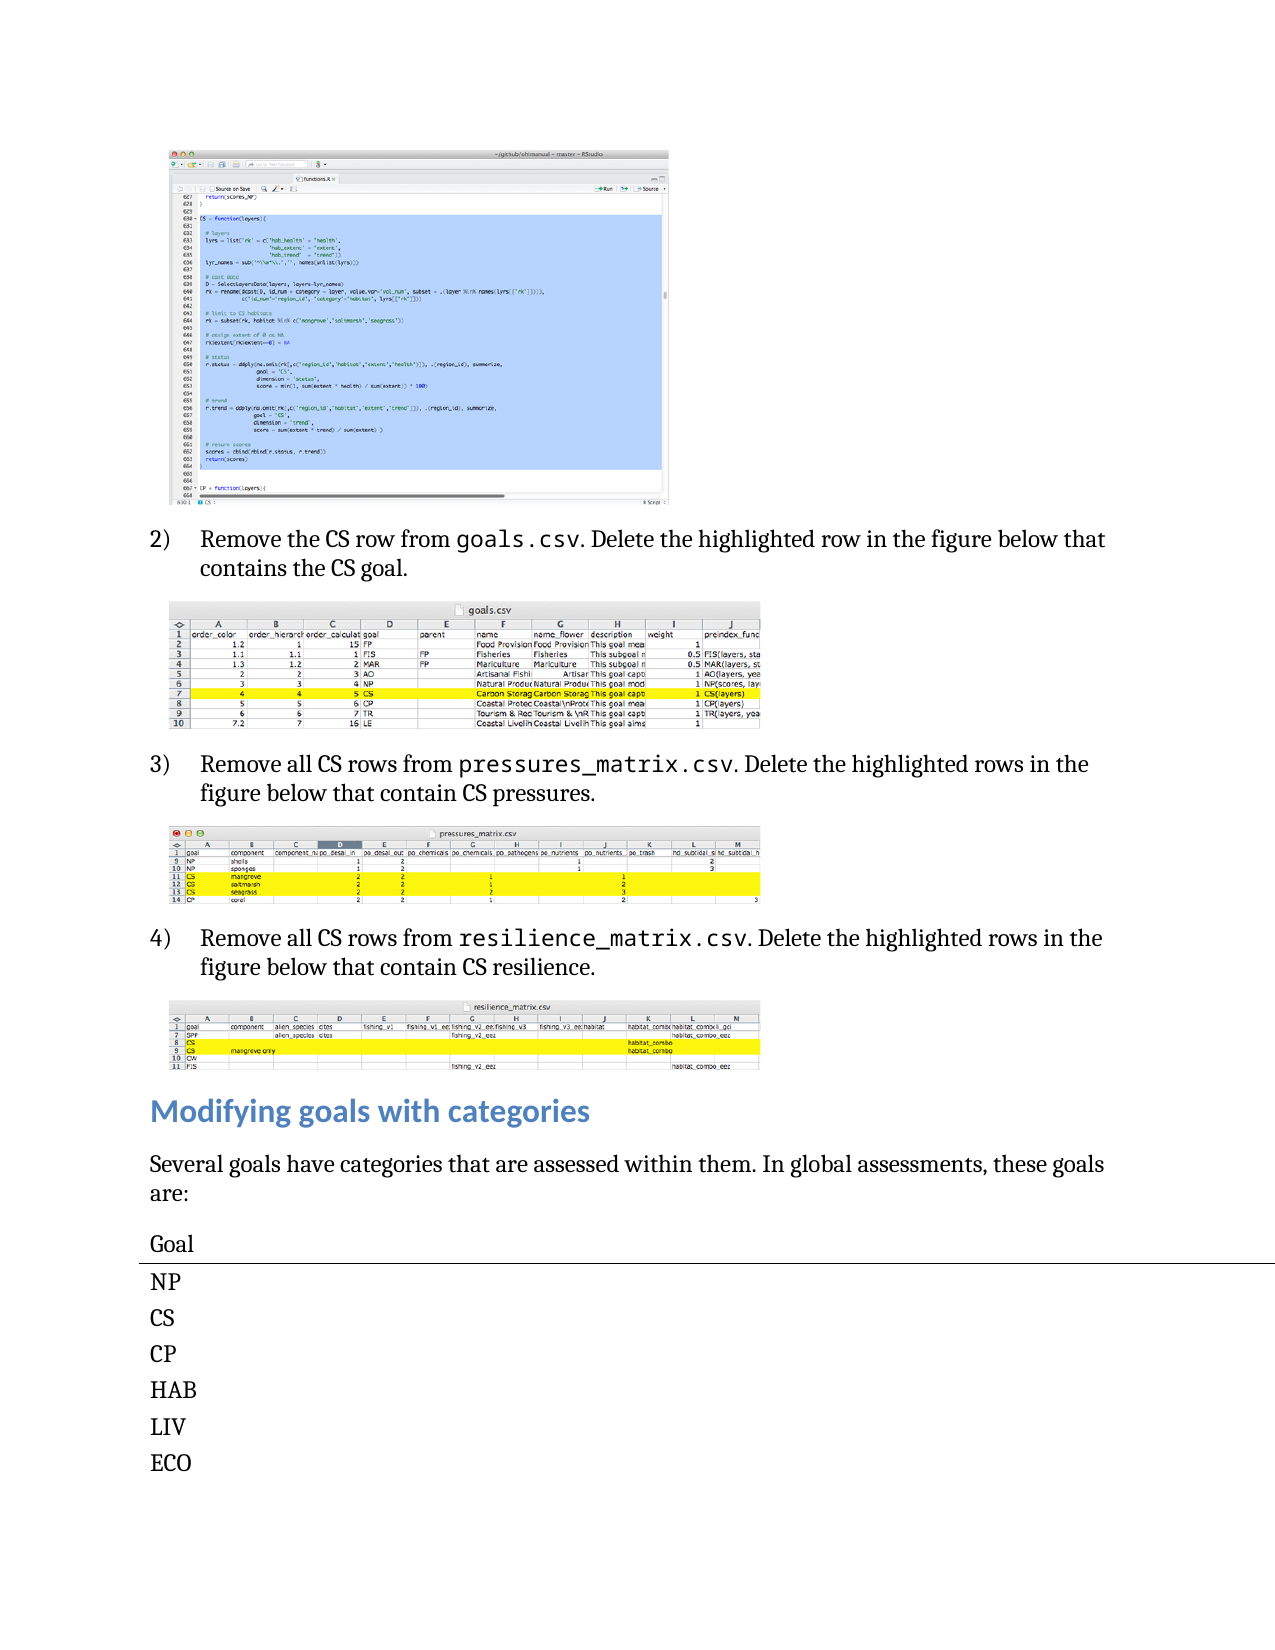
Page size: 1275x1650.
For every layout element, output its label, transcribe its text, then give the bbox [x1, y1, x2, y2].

text Several goals have categories that are assessed within them. In global assessments, these goals are: [150, 1150, 1125, 1207]
picture [168, 601, 761, 729]
table_cell ECO [139, 1445, 1275, 1481]
table_cell LIV [139, 1409, 1275, 1445]
picture [168, 150, 669, 505]
list Remove all CS rows from resilience_matrix.csv. Delete the highlighted rows in the figure below that contain CS resilience. [150, 922, 1125, 982]
table_cell HAB [139, 1373, 1275, 1409]
list Remove the CS row from goals.csv. Delete the highlighted row in the figure below that contains the CS goal. [150, 523, 1125, 583]
subtitle Modifying goals with categories [150, 1090, 1125, 1131]
table_cell CS [139, 1300, 1275, 1336]
table_cell NP [139, 1264, 1275, 1300]
table_header Goal [139, 1226, 1275, 1262]
picture [168, 1000, 761, 1070]
table_cell CP [139, 1336, 1275, 1373]
list Remove all CS rows from pressures_matrix.csv. Delete the highlighted rows in the figure below that contain CS pressures. [150, 747, 1125, 807]
picture [168, 826, 761, 904]
